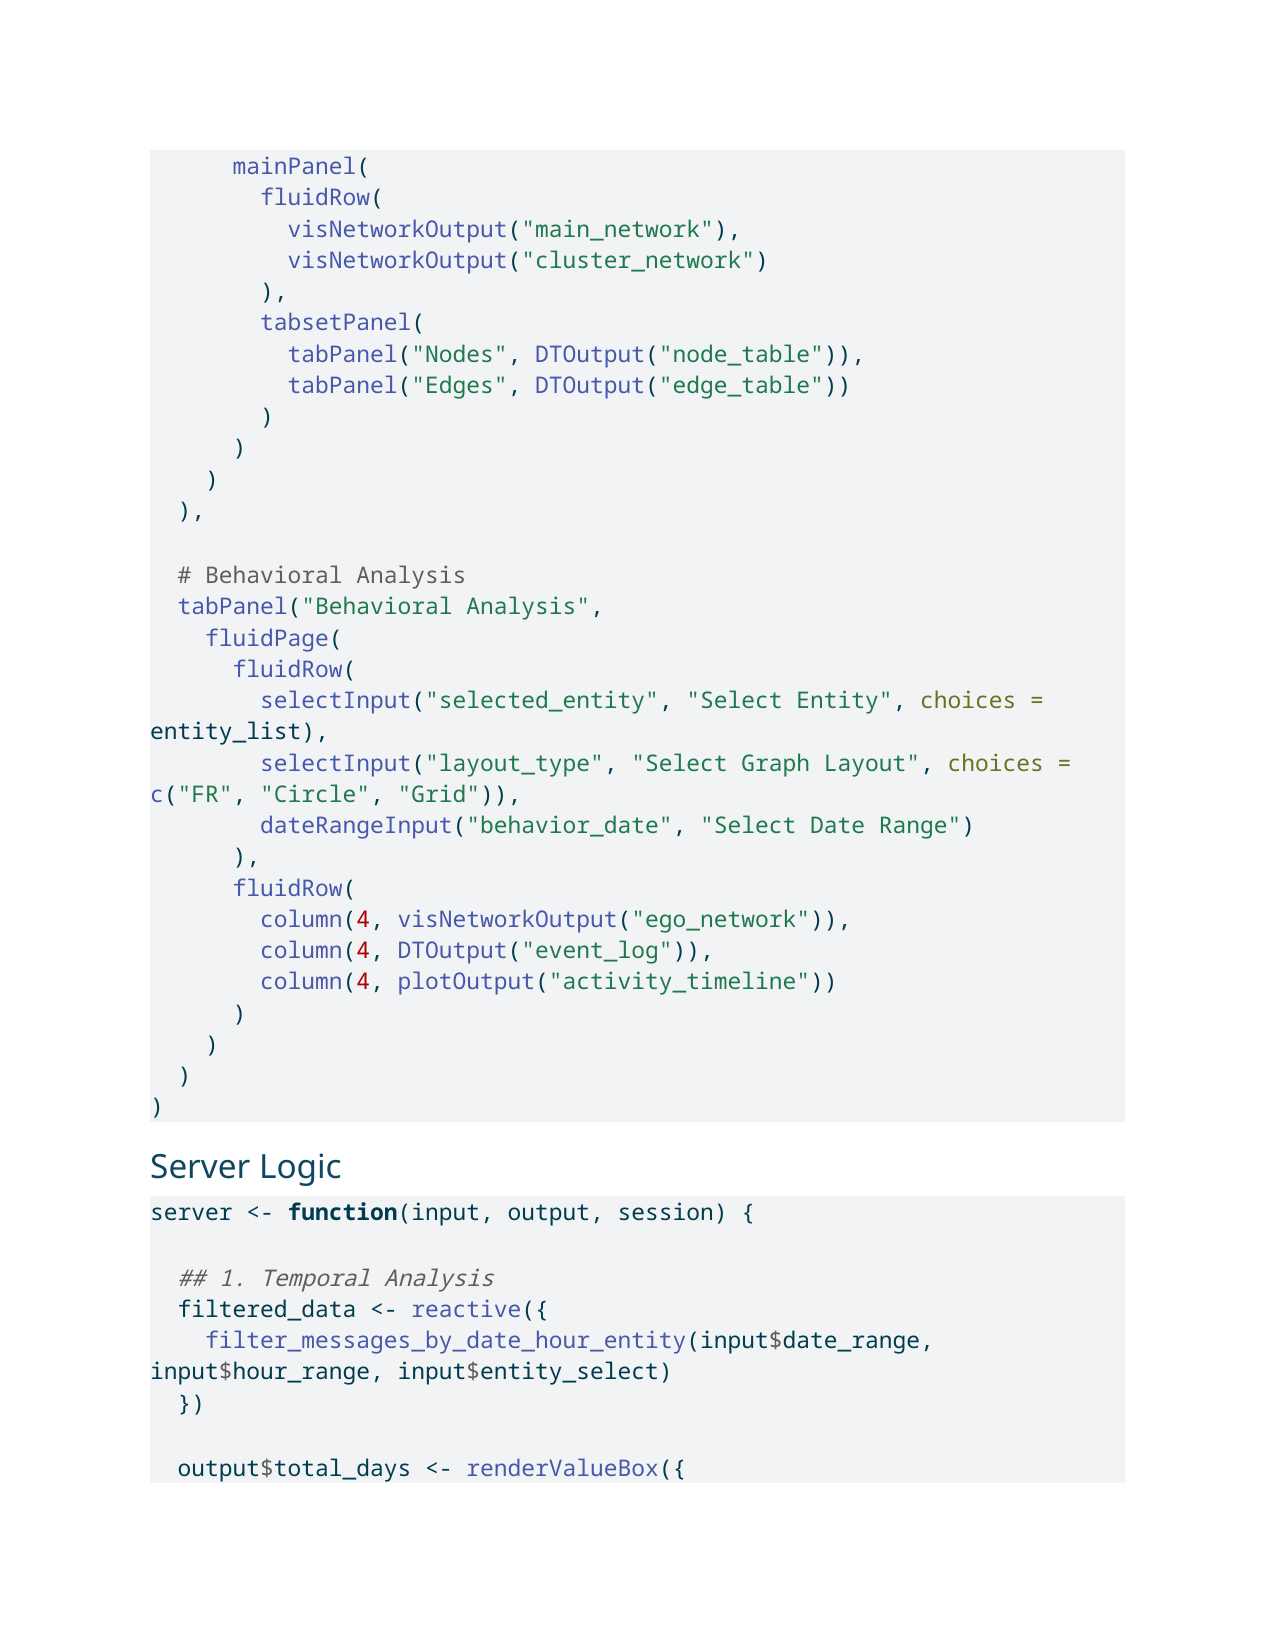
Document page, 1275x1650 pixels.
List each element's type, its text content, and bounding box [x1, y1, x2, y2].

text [150, 1196, 1125, 1483]
subtitle Server Logic [150, 1142, 1125, 1188]
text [150, 150, 1125, 1122]
